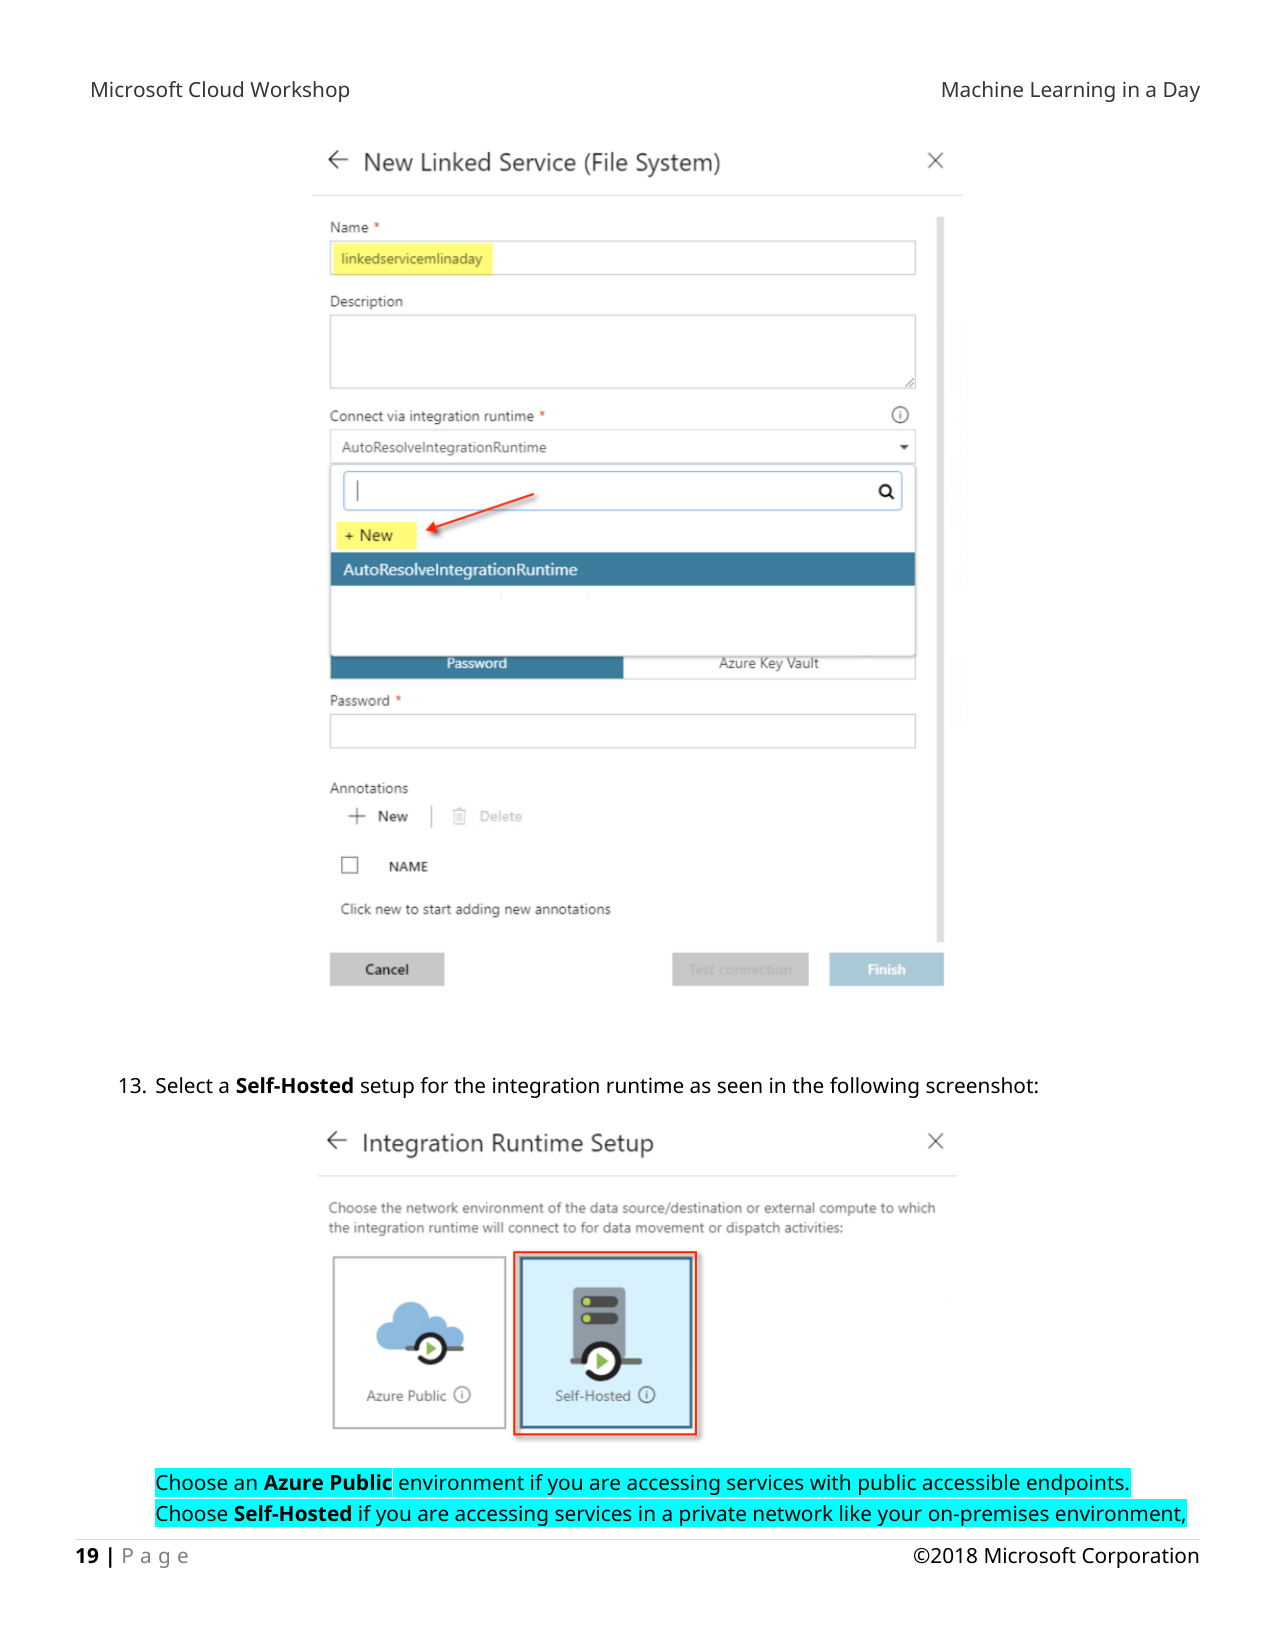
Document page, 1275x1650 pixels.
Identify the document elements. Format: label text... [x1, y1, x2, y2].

picture [317, 1118, 958, 1450]
picture [312, 131, 963, 1005]
list Select a Self-Hosted setup for the integration runtime as seen in the following screenshot: [118, 1071, 1200, 1099]
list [155, 1468, 1200, 1527]
